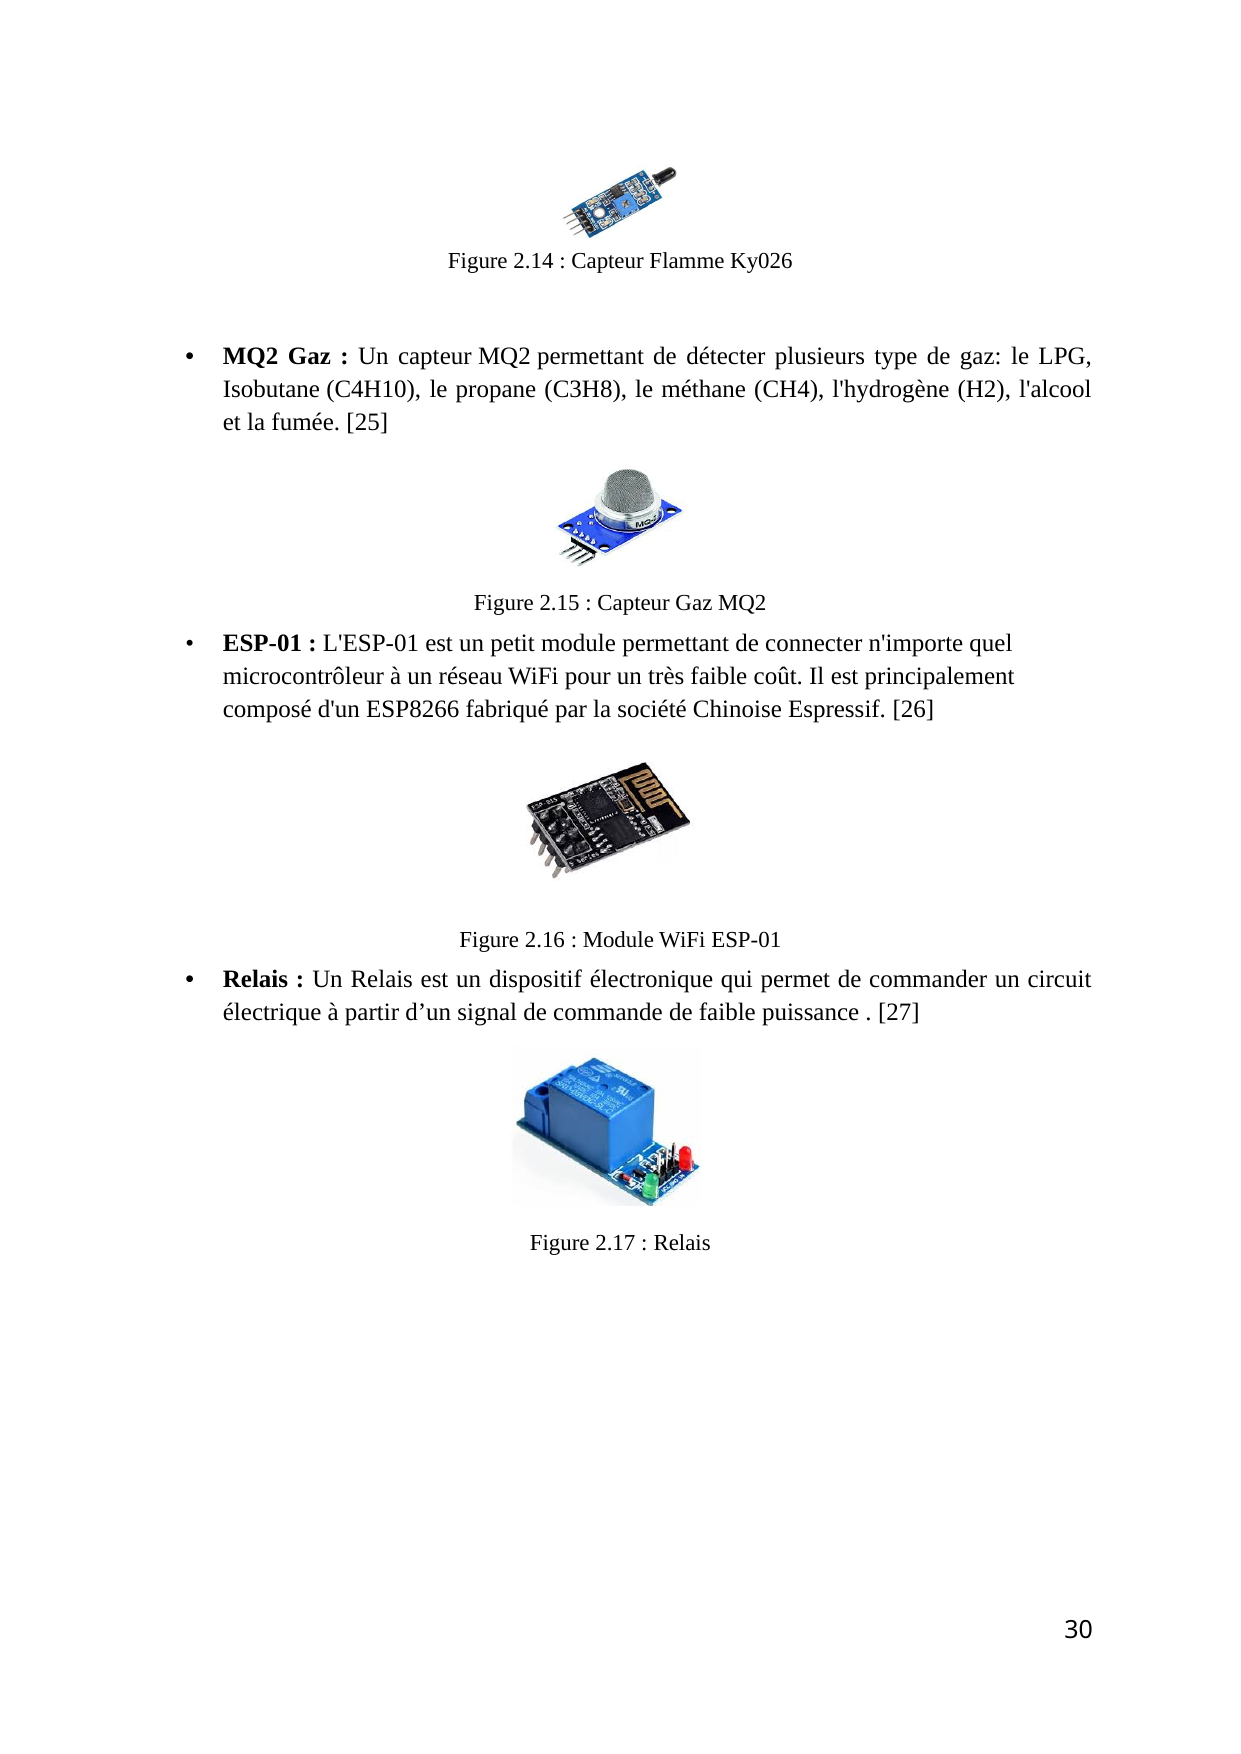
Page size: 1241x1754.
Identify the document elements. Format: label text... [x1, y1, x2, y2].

picture [509, 1046, 703, 1206]
subtitle Figure 2.16 : Module WiFi ESP-01 [148, 926, 1093, 952]
subtitle Figure 2.17 : Relais [148, 1229, 1093, 1256]
picture [559, 148, 681, 247]
list MQ2 Gaz : Un capteur MQ2 permettant de détecter plusieurs type de gaz: le LPG, Isobutane (C4H10), le propane (C3H8), le méthane (CH4), l'hydrogène (H2), l'alcool et la fumée. [185, 341, 1093, 436]
subtitle Figure 2.14 : Capteur Flamme Ky026 [148, 247, 1093, 273]
picture [511, 730, 699, 902]
subtitle Figure 2.15 : Capteur Gaz MQ2 [148, 589, 1093, 616]
list Relais : Un Relais est un dispositif électronique qui permet de commander un circuit électrique à partir d’un signal de commande de faible puissance . [185, 964, 1093, 1026]
list ESP-01 : L'ESP-01 est un petit module permettant de connecter n'importe quel microcontrôleur à un réseau WiFi pour un très faible coût. Il est principalement composé d'un ESP8266 fabriqué par la société Chinoise Espressif. [185, 628, 1093, 723]
picture [518, 459, 719, 572]
